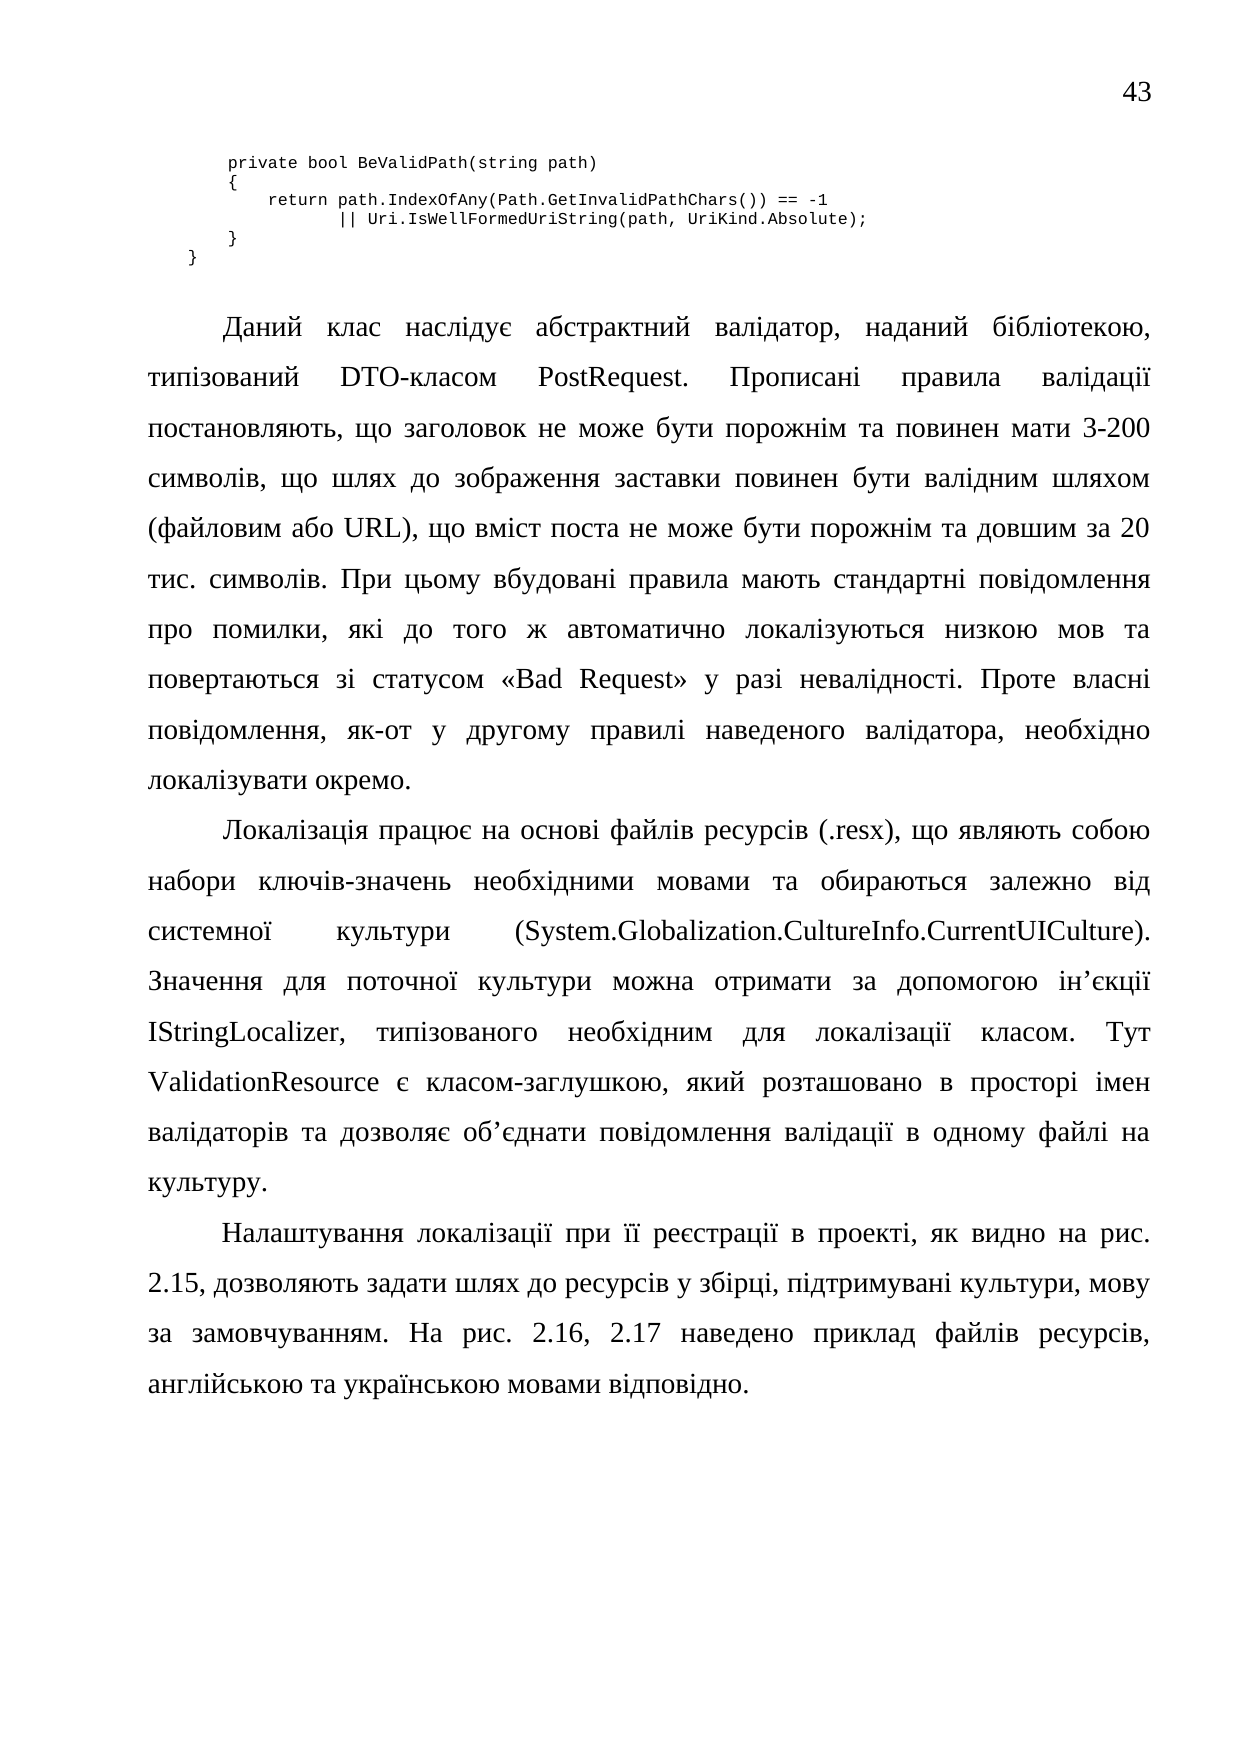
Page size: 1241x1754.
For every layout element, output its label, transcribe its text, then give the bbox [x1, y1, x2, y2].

text return path.IndexOfAny(Path.GetInvalidPathChars()) == -1 [148, 192, 1152, 211]
text { [148, 173, 1152, 192]
text private bool BeValidPath(string path) [148, 154, 1152, 173]
text || Uri.IsWellFormedUriString(path, UriKind.Absolute); [148, 211, 1152, 230]
text Локалізація працює на основі файлів ресурсів (.resx), що являють собою набори ключів-значень необхідними мовами та обираються залежно від системної культури (System.Globalization.CultureInfo.CurrentUICulture). Значення для поточної культури можна отримати за допомогою ін’єкції IStringLocalizer, типізованого необхідним для локалізації класом. Тут ValidationResource є класом-заглушкою, який розташовано в просторі імен валідаторів та дозволяє об’єднати повідомлення валідації в одному файлі на культуру. [148, 812, 1152, 1198]
text Даний клас наслідує абстрактний валідатор, наданий бібліотекою, типізований DTO-класом PostRequest. Прописані правила валідації постановляють, що заголовок не може бути порожнім та повинен мати 3-200 символів, що шлях до зображення заставки повинен бути валідним шляхом (файловим або URL), що вміст поста не може бути порожнім та довшим за 20 тис. символів. При цьому вбудовані правила мають стандартні повідомлення про помилки, які до того ж автоматично локалізуються низкою мов та повертаються зі статусом «Bad Request» у разі невалідності. Проте власні повідомлення, як-от у другому правилі наведеного валідатора, необхідно локалізувати окремо. [148, 309, 1152, 796]
text } [148, 248, 1152, 267]
text } [148, 230, 1152, 248]
text Налаштування локалізації при її реєстрації в проекті, як видно на рис. 2.15, дозволяють задати шлях до ресурсів у збірці, підтримувані культури, мову за замовчуванням. На рис. 2.16, 2.17 наведено приклад файлів ресурсів, англійською та українською мовами відповідно. [148, 1215, 1152, 1399]
